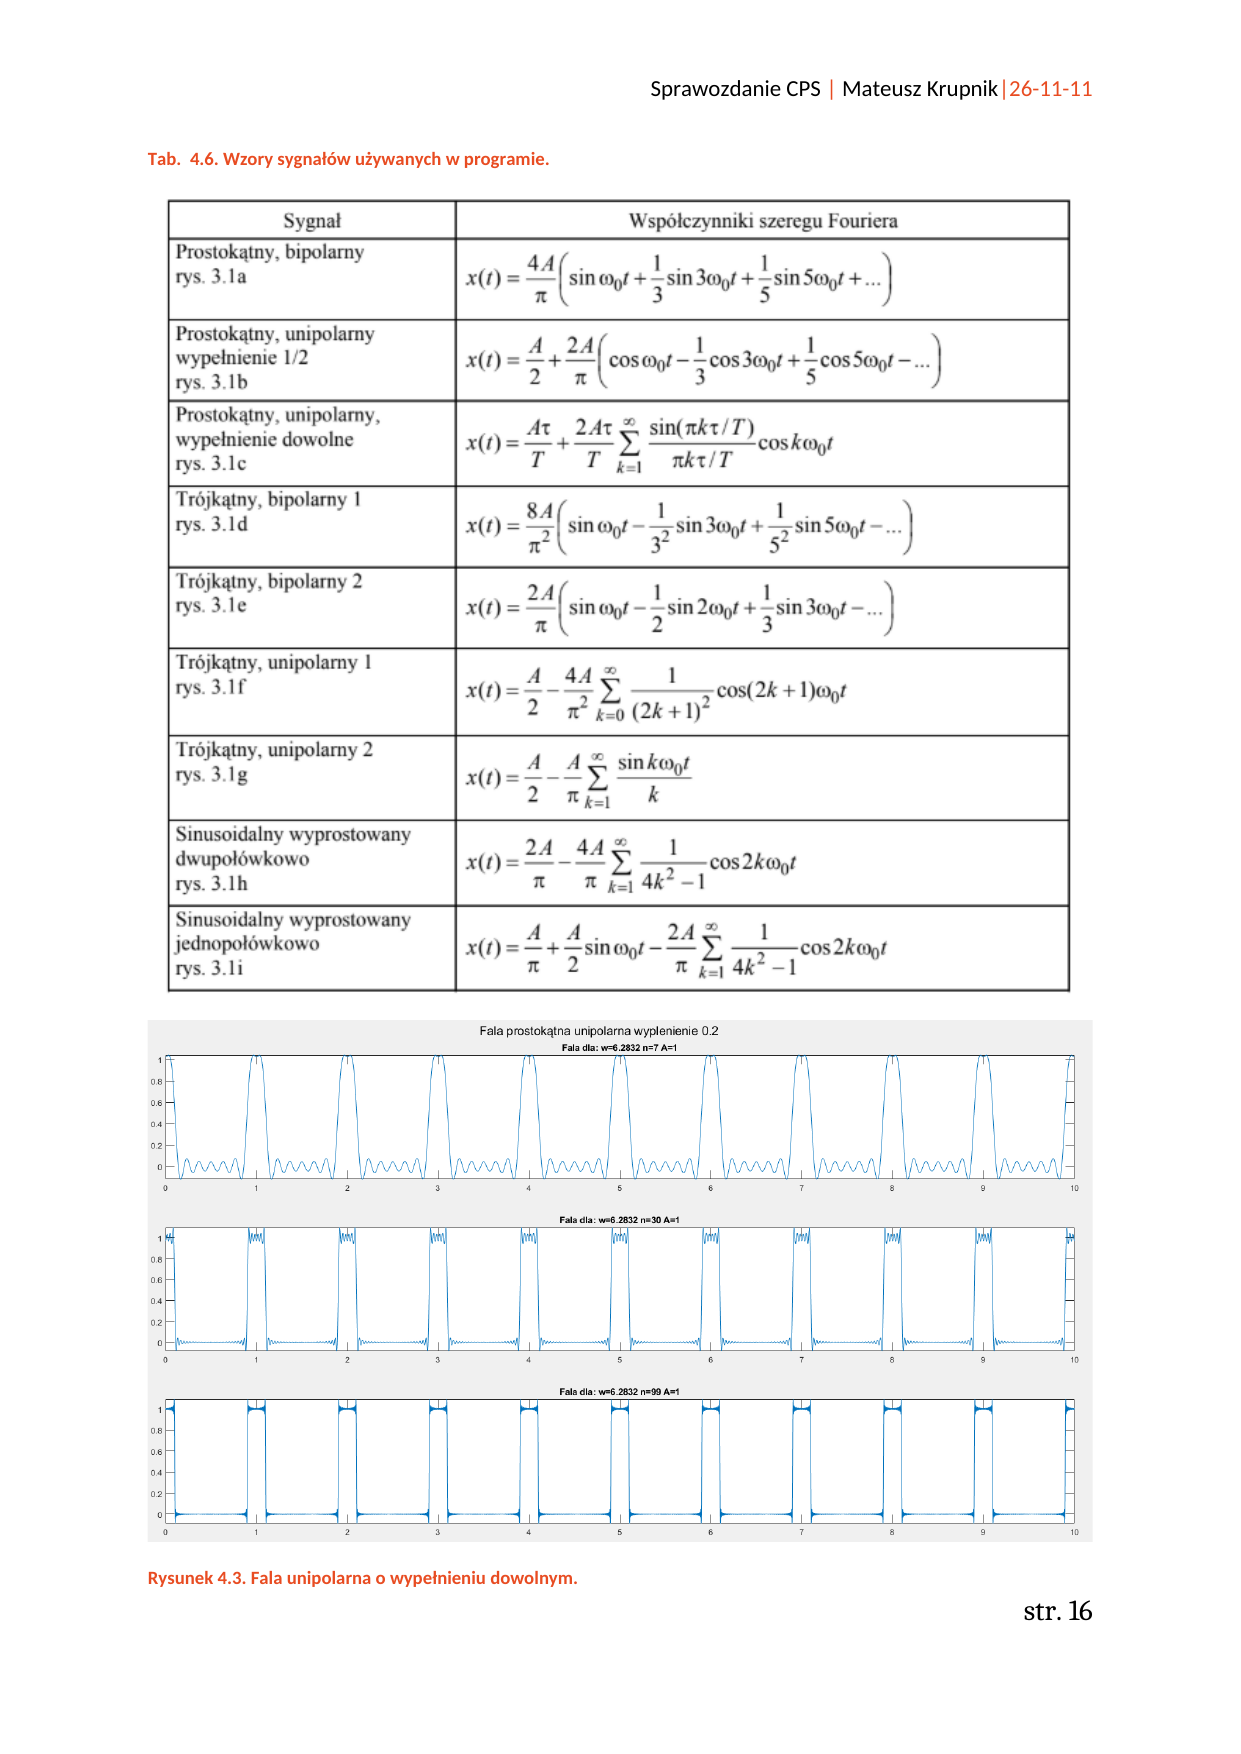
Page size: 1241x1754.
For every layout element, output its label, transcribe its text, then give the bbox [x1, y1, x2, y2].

picture [147, 1020, 1093, 1542]
picture [164, 191, 1076, 996]
